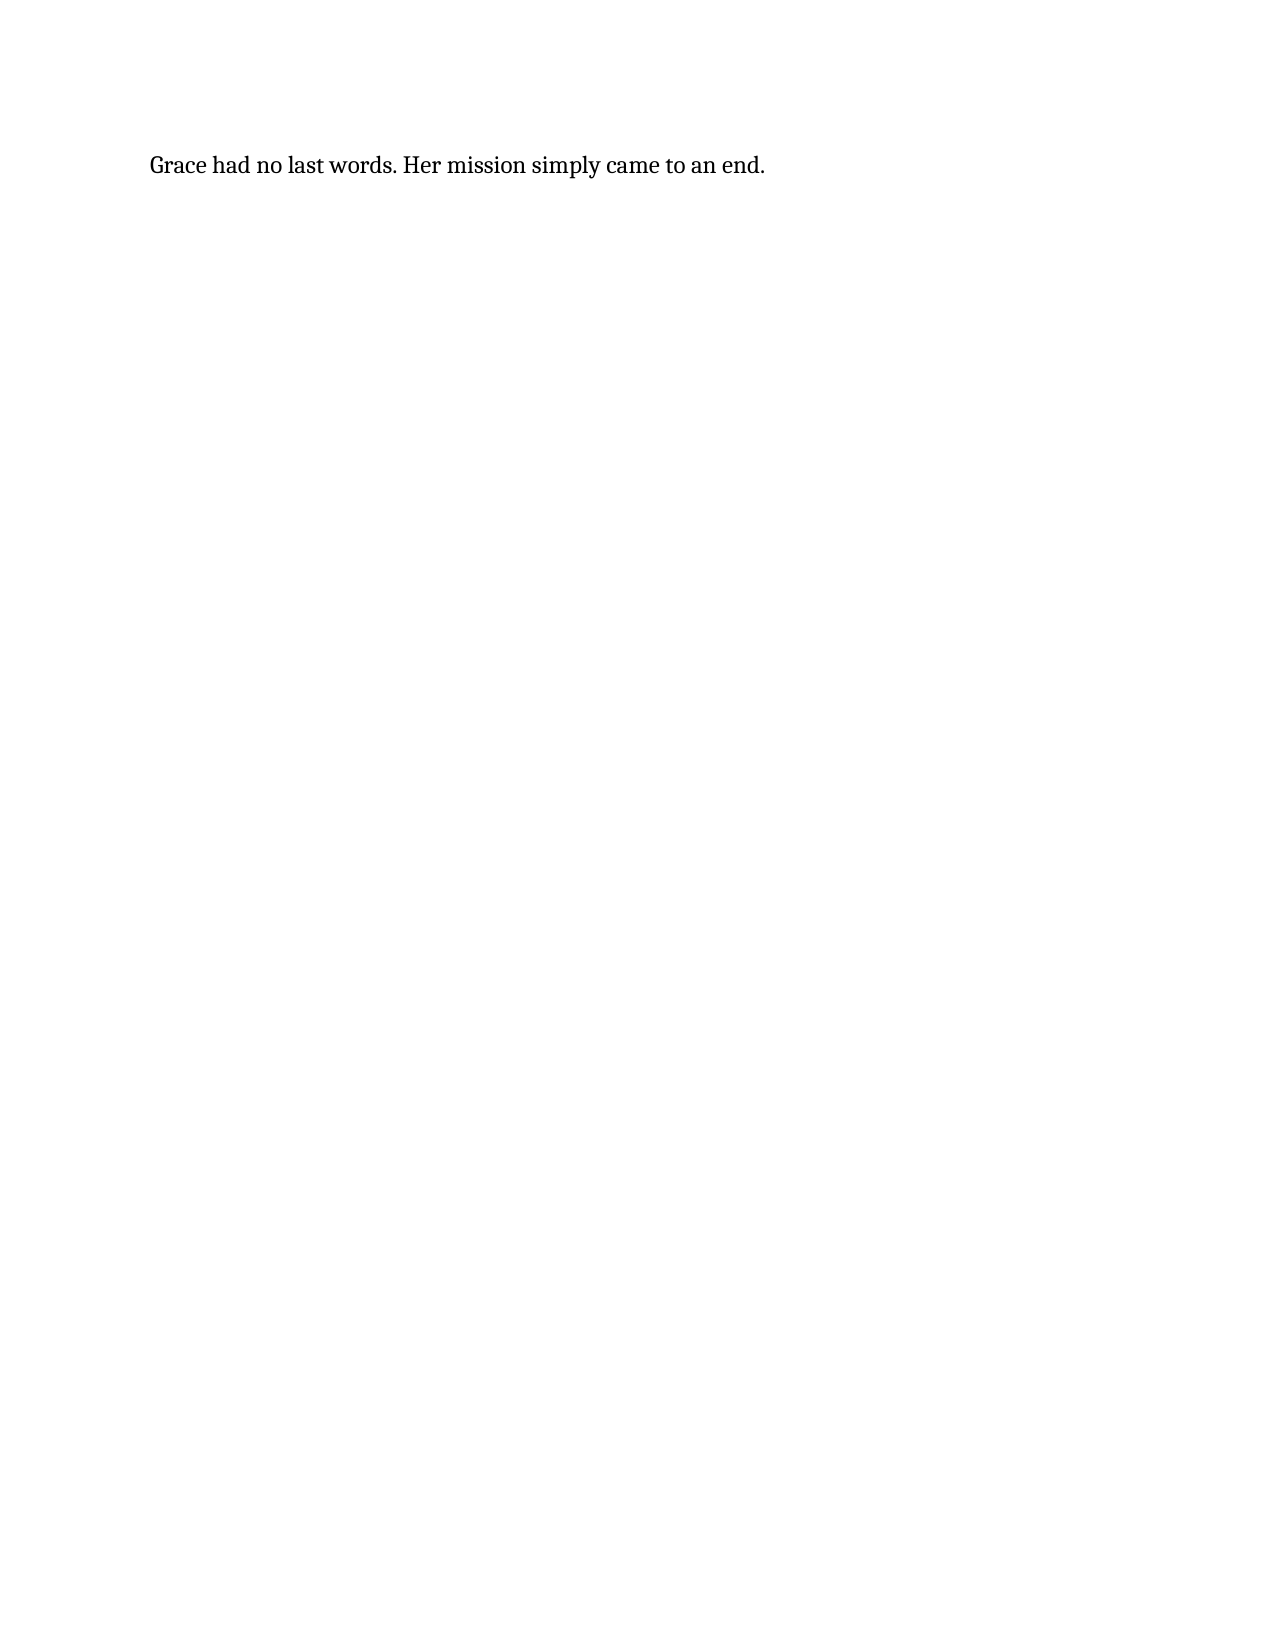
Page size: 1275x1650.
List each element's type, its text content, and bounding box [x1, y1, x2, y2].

text Grace had no last words. Her mission simply came to an end. [150, 150, 1125, 180]
